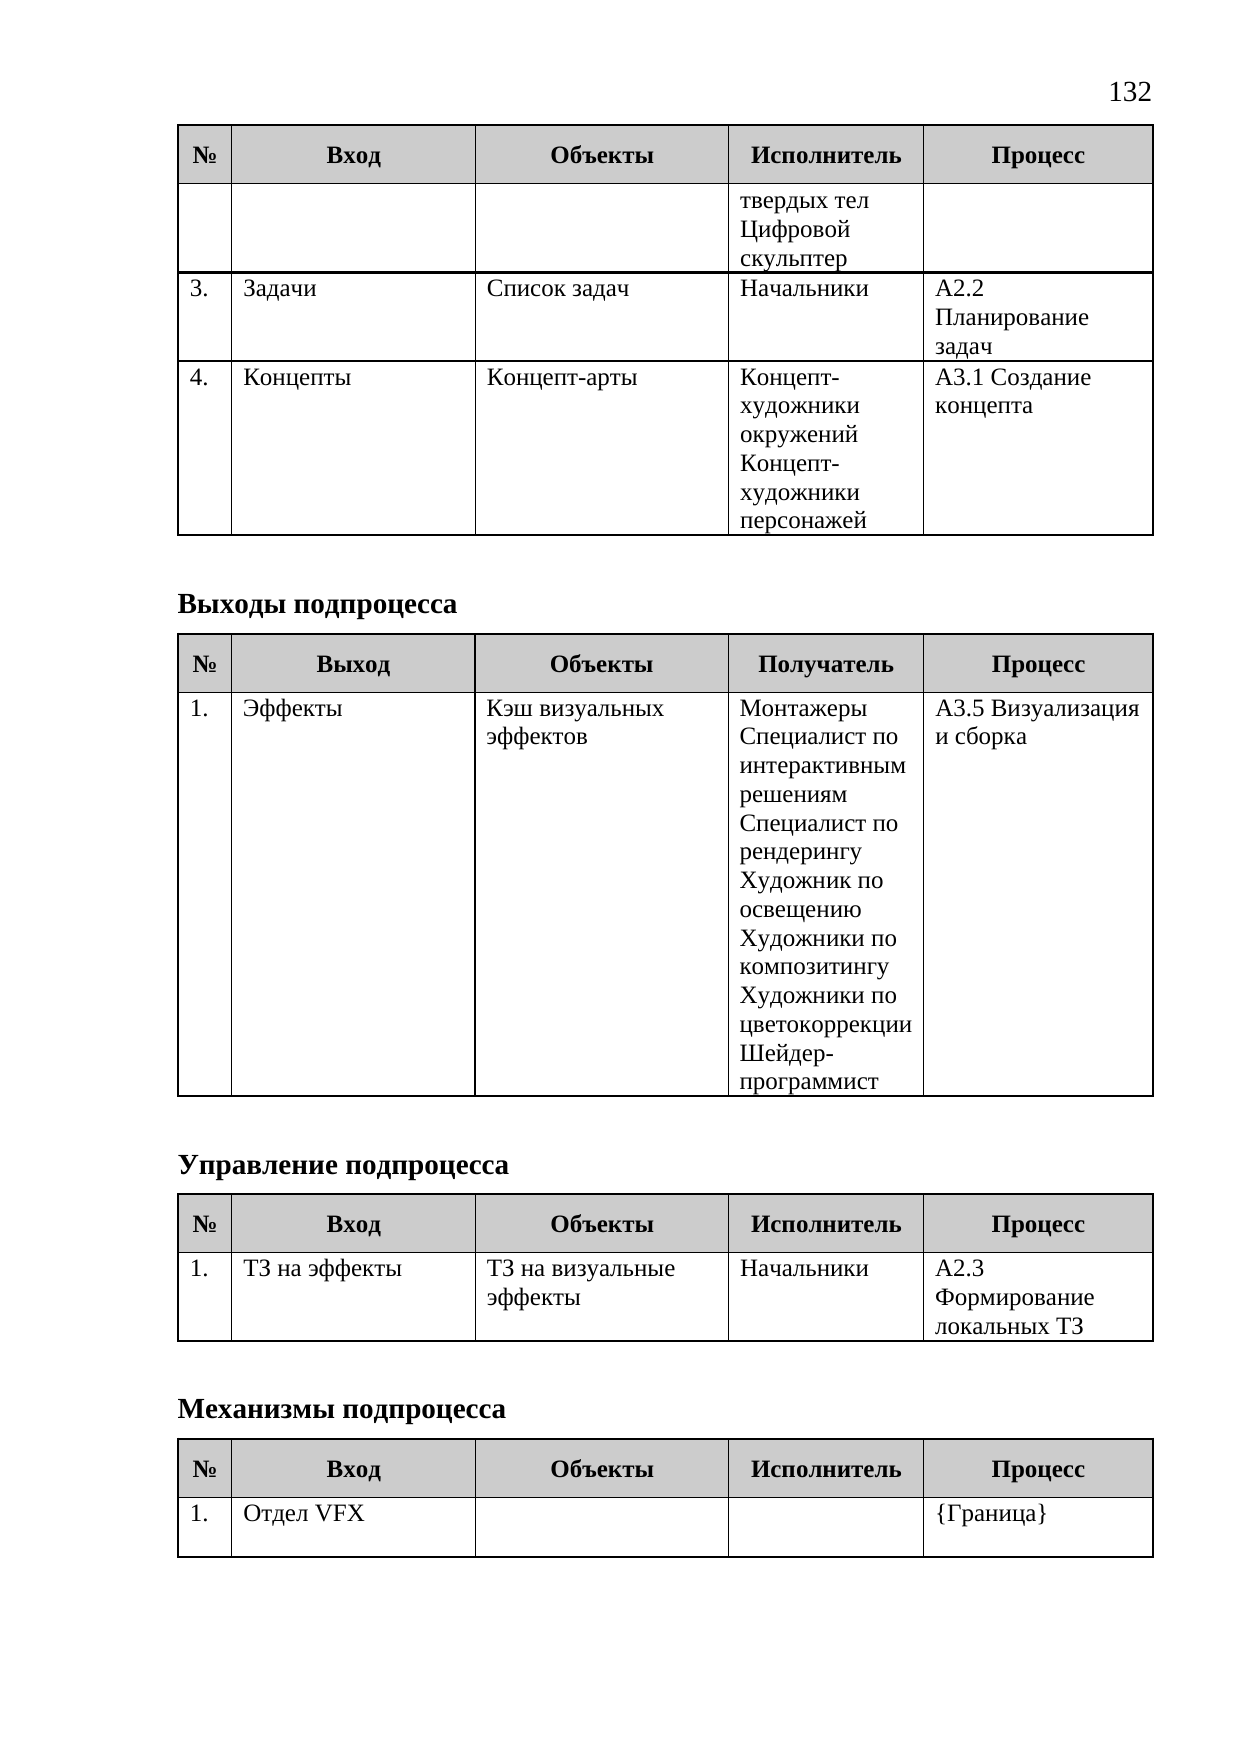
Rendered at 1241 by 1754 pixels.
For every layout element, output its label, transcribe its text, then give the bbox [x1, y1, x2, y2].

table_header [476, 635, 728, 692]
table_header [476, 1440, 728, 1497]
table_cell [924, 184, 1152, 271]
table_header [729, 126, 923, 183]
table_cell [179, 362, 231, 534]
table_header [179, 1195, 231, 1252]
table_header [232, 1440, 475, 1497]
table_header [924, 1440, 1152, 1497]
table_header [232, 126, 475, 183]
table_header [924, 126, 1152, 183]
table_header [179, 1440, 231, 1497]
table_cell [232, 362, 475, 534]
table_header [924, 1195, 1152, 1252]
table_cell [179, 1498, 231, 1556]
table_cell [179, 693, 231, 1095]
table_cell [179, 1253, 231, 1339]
subtitle Механизмы подпроцесса [177, 1392, 1152, 1425]
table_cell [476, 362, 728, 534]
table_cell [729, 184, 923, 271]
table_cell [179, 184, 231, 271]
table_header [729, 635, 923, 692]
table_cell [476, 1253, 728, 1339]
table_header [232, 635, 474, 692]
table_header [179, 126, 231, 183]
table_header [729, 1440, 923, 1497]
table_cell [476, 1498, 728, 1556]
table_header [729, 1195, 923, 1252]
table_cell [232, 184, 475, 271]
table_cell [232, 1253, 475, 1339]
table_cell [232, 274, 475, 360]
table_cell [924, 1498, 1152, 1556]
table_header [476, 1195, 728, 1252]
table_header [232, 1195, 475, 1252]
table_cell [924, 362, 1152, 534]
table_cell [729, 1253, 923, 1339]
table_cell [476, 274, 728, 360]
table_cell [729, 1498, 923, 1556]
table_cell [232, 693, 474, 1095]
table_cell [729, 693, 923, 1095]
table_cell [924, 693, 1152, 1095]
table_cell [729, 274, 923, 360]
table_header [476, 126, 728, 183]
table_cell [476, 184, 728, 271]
subtitle Выходы подпроцесса [177, 586, 1152, 620]
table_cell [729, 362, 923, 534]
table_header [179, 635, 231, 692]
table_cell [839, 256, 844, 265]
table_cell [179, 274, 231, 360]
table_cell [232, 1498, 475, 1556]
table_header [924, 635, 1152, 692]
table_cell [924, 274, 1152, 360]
subtitle Управление подпроцесса [177, 1147, 1152, 1181]
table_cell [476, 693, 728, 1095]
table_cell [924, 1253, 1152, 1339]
